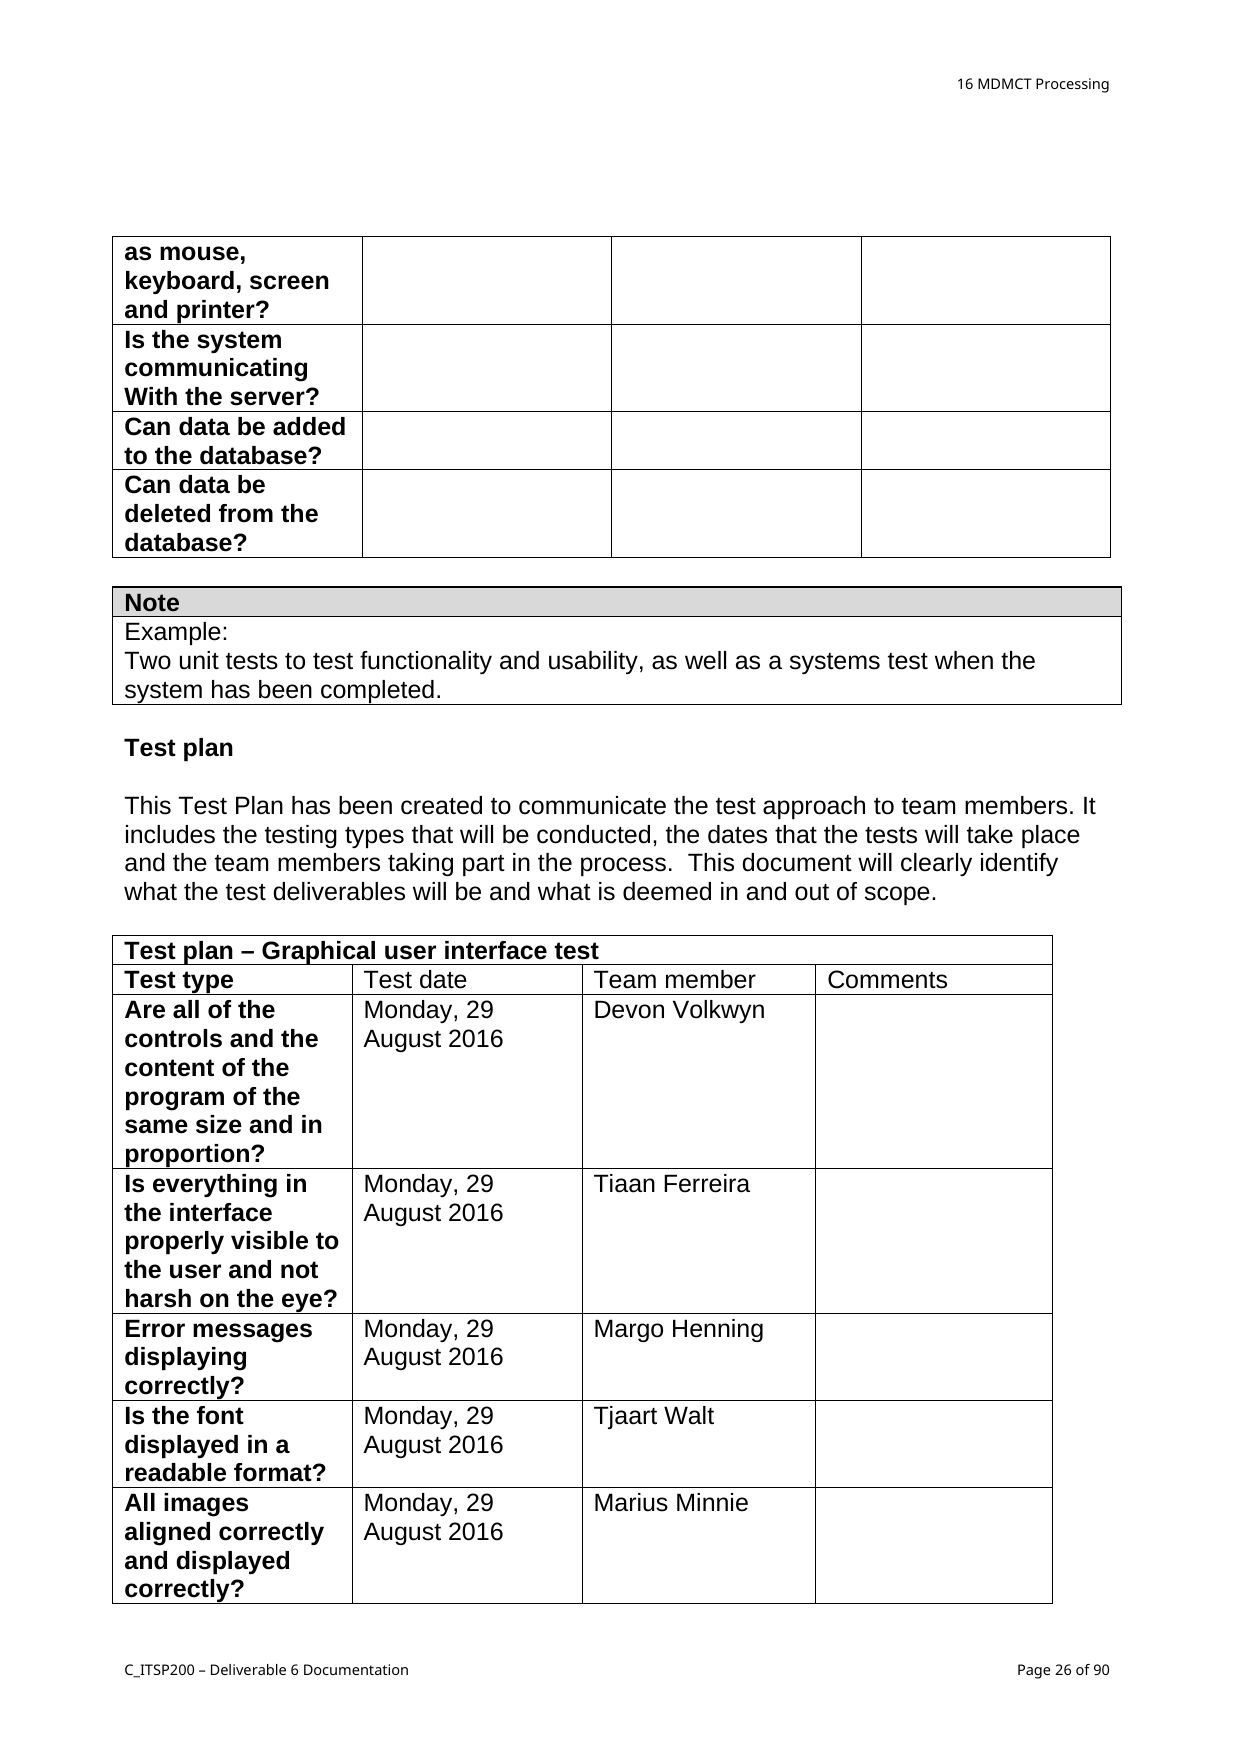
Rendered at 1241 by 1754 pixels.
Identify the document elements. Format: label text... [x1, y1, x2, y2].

table_cell [816, 1401, 1052, 1487]
table_cell Is the font displayed in a readable format? [113, 1401, 352, 1487]
table_cell [612, 412, 861, 469]
text Test plan [124, 733, 1110, 762]
table_cell [612, 325, 861, 411]
table_cell [816, 1488, 1052, 1603]
table_cell [612, 470, 861, 557]
table_cell [816, 1169, 1052, 1312]
table_cell [816, 1314, 1052, 1400]
table_cell Monday, 29 August 2016 [353, 1401, 582, 1487]
table_cell Error messages displaying correctly? [113, 1314, 352, 1400]
table_cell Devon Volkwyn [583, 995, 815, 1168]
table_cell Margo Henning [583, 1314, 815, 1400]
table_cell [816, 995, 1052, 1168]
table_cell Monday, 29 August 2016 [353, 995, 582, 1168]
table_cell Test date [353, 965, 582, 994]
table_cell Is the system communicating With the server? [113, 325, 362, 411]
table_cell Tjaart Walt [583, 1401, 815, 1487]
table_cell [862, 412, 1110, 469]
table_cell Team member [583, 965, 815, 994]
table_cell Tiaan Ferreira [583, 1169, 815, 1312]
table_cell [363, 237, 611, 323]
table_cell [862, 325, 1110, 411]
table_cell [862, 470, 1110, 557]
table_header Test plan – Graphical user interface test [113, 936, 1052, 964]
table_cell [862, 237, 1110, 323]
table_cell Monday, 29 August 2016 [353, 1314, 582, 1400]
table_cell Comments [816, 965, 1052, 994]
table_cell Is everything in the interface properly visible to the user and not harsh on the eye? [113, 1169, 352, 1312]
table_cell [363, 412, 611, 469]
table_cell [363, 325, 611, 411]
table_cell Test type [113, 965, 352, 994]
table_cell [353, 1488, 582, 1603]
table_cell All images aligned correctly and displayed correctly? [113, 1488, 352, 1603]
text This Test Plan has been created to communicate the test approach to team members. It includes the testing types that will be conducted, the dates that the tests will take place and the team members taking part in the process. This document will clearly identify what the test deliverables will be and what is deemed in and out of scope. [124, 791, 1110, 906]
table_cell Can data be added to the database? [113, 412, 362, 469]
table_cell [612, 237, 861, 323]
table_cell [363, 470, 611, 557]
table_cell Monday, 29 August 2016 [353, 1169, 582, 1312]
table_cell Example: Two unit tests to test functionality and usability, as well as a systems test when the system has been completed. [113, 617, 1121, 703]
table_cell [113, 237, 362, 323]
table_cell Marius Minnie [583, 1488, 815, 1603]
table_cell Can data be deleted from the database? [113, 470, 362, 557]
table_header Note [113, 588, 1121, 616]
table_cell Are all of the controls and the content of the program of the same size and in proportion? [113, 995, 352, 1168]
